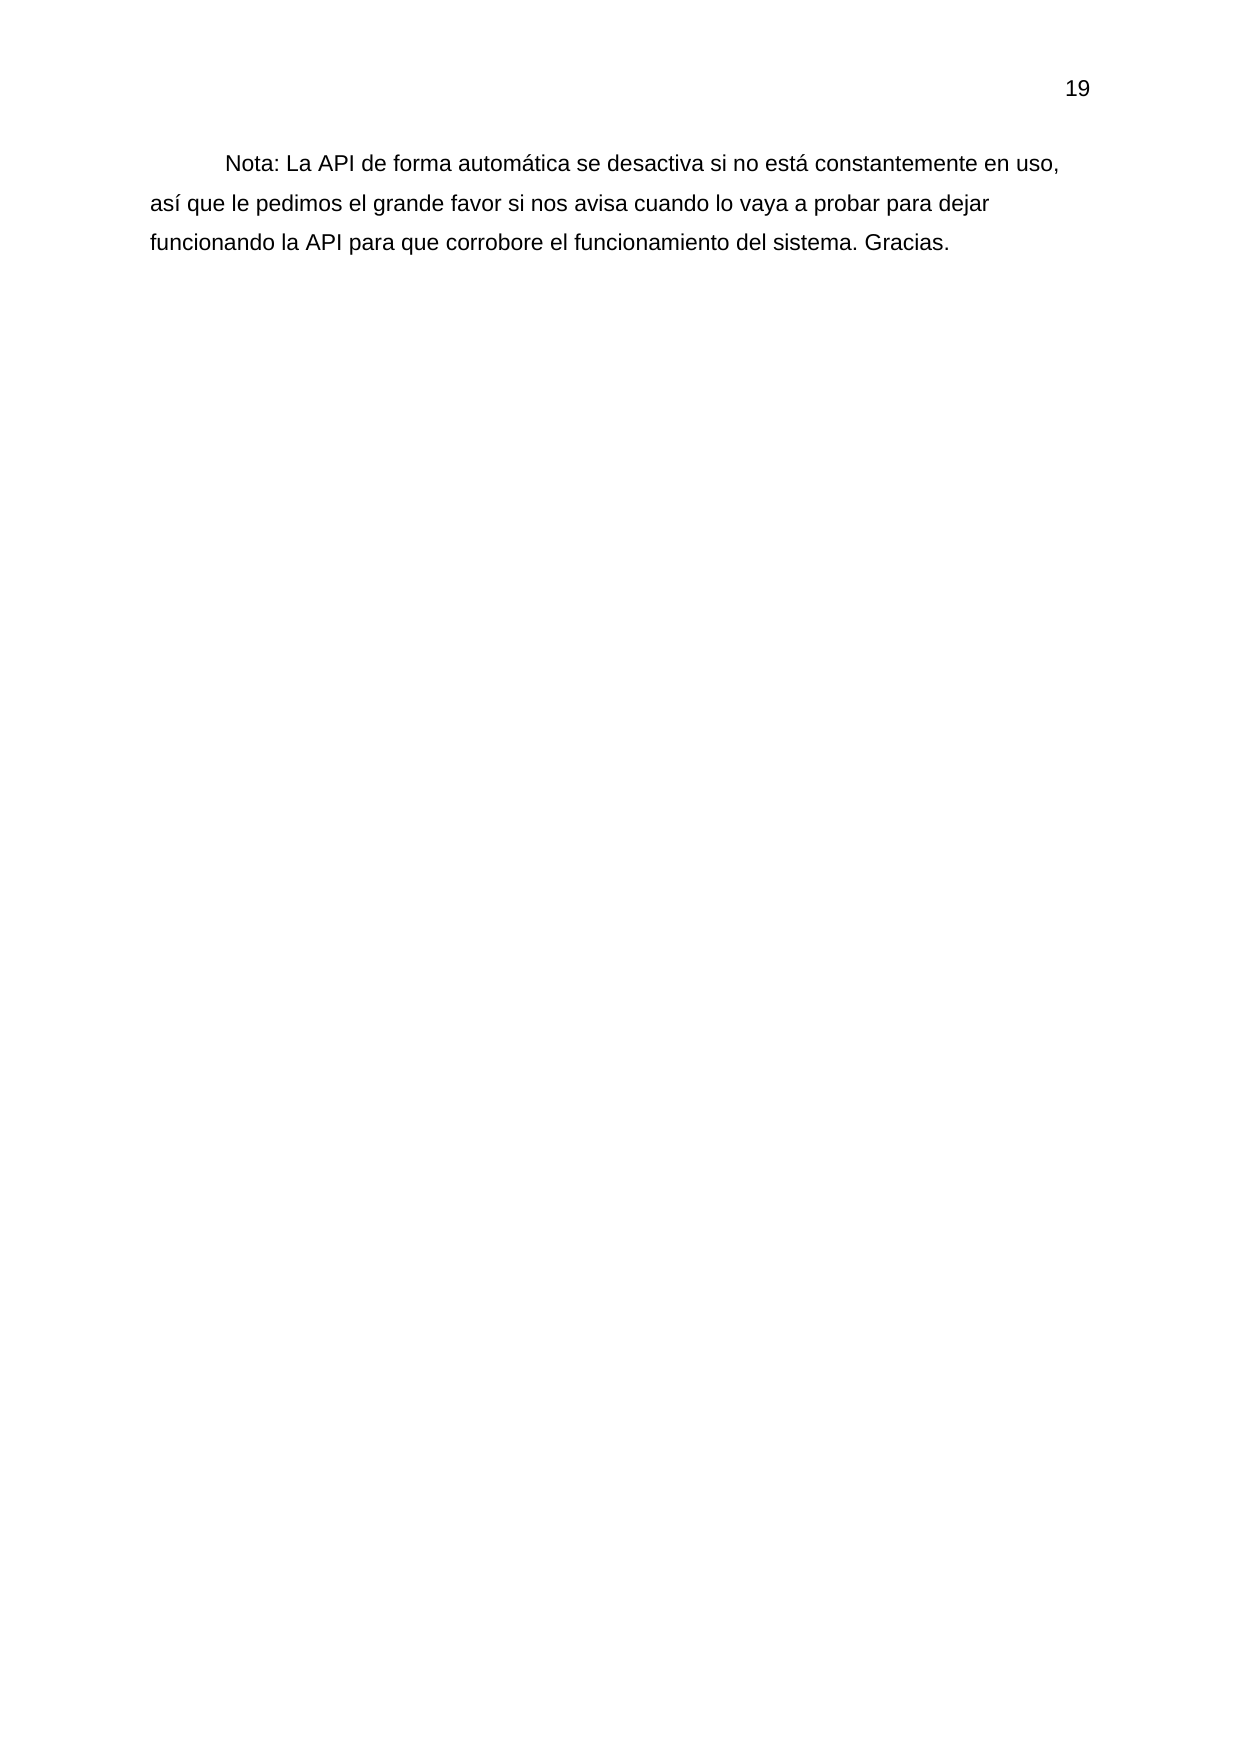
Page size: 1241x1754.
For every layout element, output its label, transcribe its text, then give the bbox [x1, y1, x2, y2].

text Nota: La API de forma automática se desactiva si no está constantemente en uso, así que le pedimos el grande favor si nos avisa cuando lo vaya a probar para dejar funcionando la API para que corrobore el funcionamiento del sistema. Gracias. [150, 150, 1090, 255]
